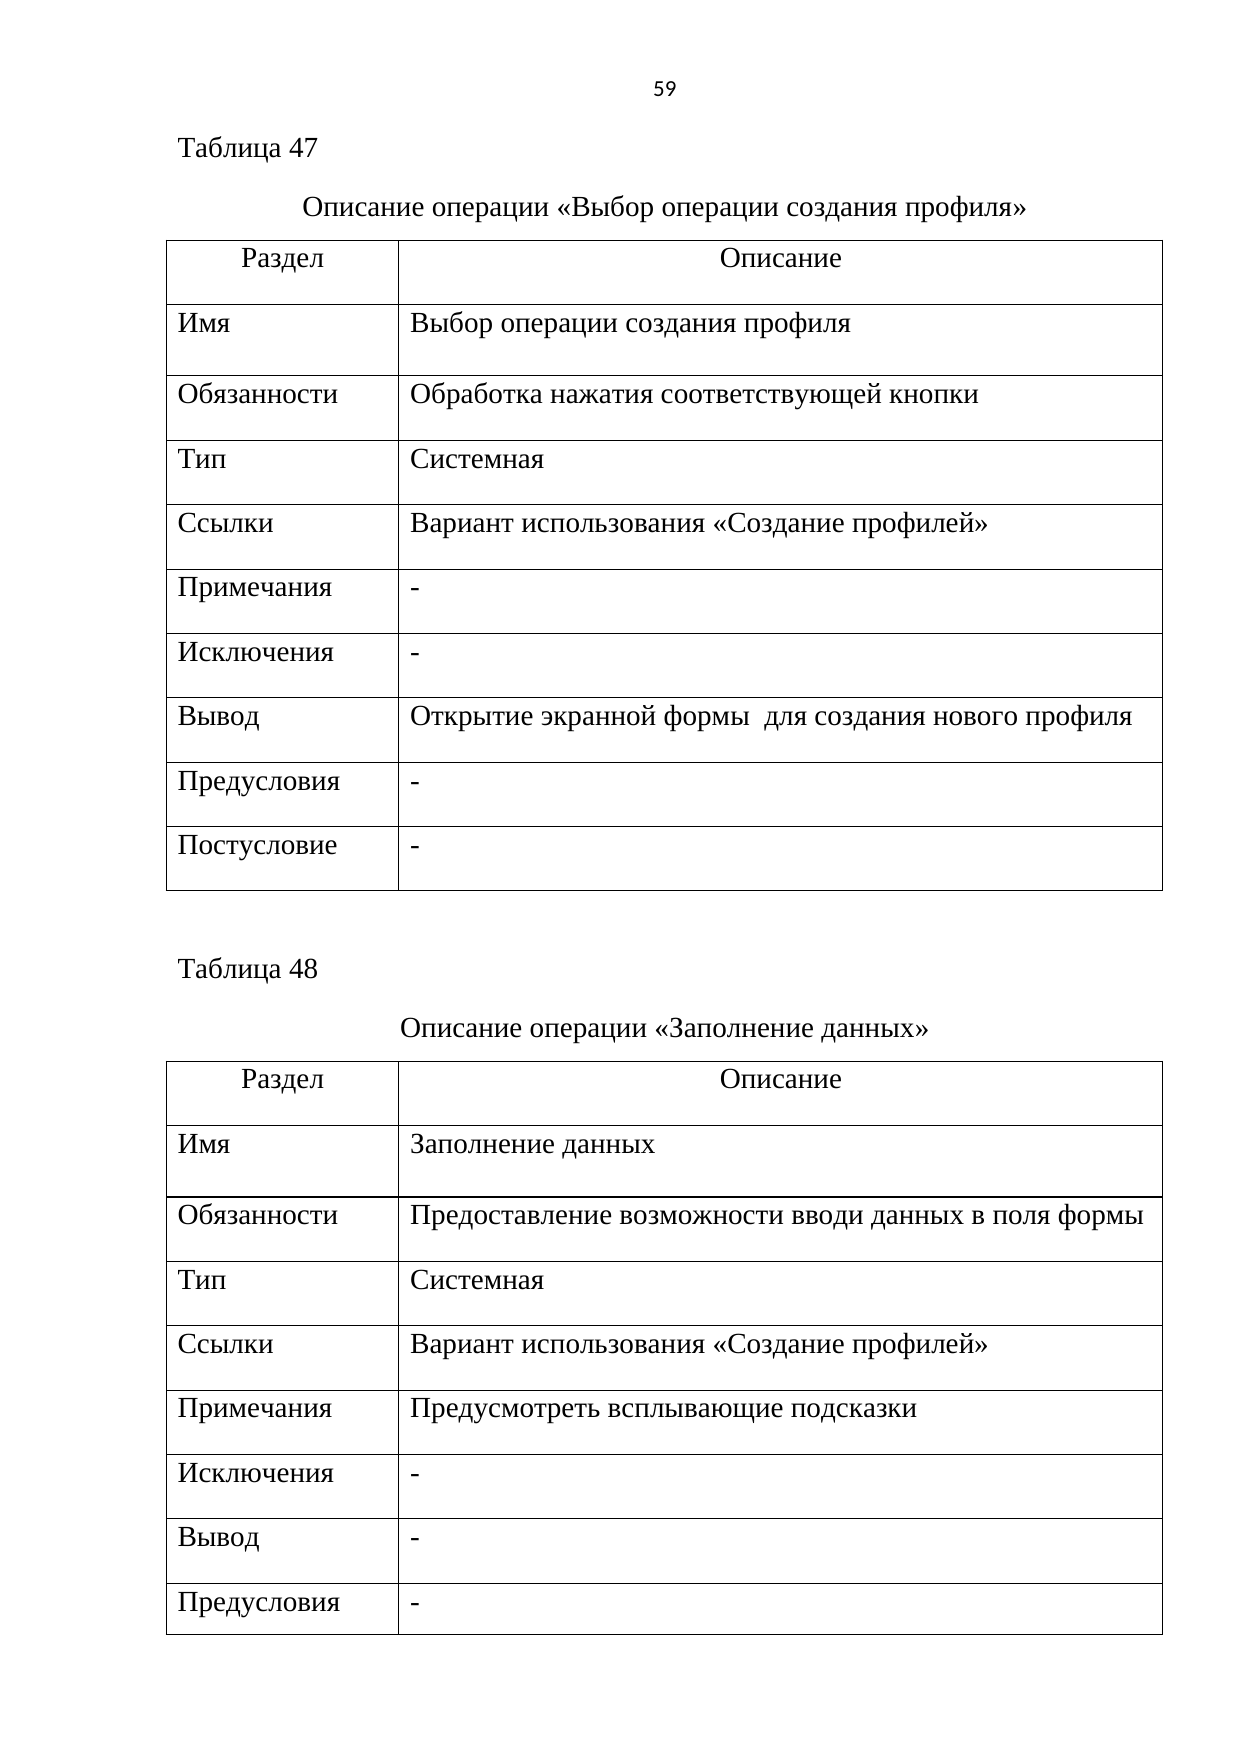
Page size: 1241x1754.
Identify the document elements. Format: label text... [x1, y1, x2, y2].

table_cell - [399, 827, 1162, 890]
table_cell Предусмотреть всплывающие подсказки [399, 1391, 1162, 1454]
table_cell Ссылки [167, 505, 398, 568]
table_cell Имя [167, 1126, 398, 1196]
table_cell Тип [167, 441, 398, 504]
table_cell - [399, 634, 1162, 697]
table_cell - [399, 763, 1162, 826]
table_cell Имя [167, 305, 398, 375]
table_cell Заполнение данных [399, 1126, 1162, 1196]
table_cell Ссылки [167, 1326, 398, 1389]
table_header Описание [399, 241, 1162, 304]
table_cell - [399, 1455, 1162, 1518]
table_cell Обработка нажатия соответствующей кнопки [399, 376, 1162, 440]
text Описание операции «Заполнение данных» [177, 1010, 1152, 1044]
table_cell Вывод [167, 698, 398, 762]
table_cell - [399, 570, 1162, 633]
table_cell Тип [167, 1262, 398, 1325]
table_cell Системная [399, 441, 1162, 504]
table_cell Постусловие [167, 827, 398, 890]
table_cell - [399, 1519, 1162, 1583]
table_cell Примечания [167, 570, 398, 633]
table_header Описание [399, 1062, 1162, 1125]
table_cell Обязанности [167, 376, 398, 440]
text Описание операции «Выбор операции создания профиля» [177, 189, 1152, 223]
text Таблица 47 [177, 130, 1152, 163]
table_cell Примечания [167, 1391, 398, 1454]
table_cell Предусловия [167, 763, 398, 826]
table_cell Выбор операции создания профиля [399, 305, 1162, 375]
table_cell Обязанности [167, 1198, 398, 1261]
text Таблица 48 [177, 951, 1152, 984]
table_cell - [399, 1584, 1162, 1634]
table_cell Вариант использования «Создание профилей» [399, 1326, 1162, 1389]
table_cell Открытие экранной формы для создания нового профиля [399, 698, 1162, 762]
table_cell Системная [399, 1262, 1162, 1325]
table_cell Вариант использования «Создание профилей» [399, 505, 1162, 568]
table_cell Предусловия [167, 1584, 398, 1634]
table_cell Вывод [167, 1519, 398, 1583]
table_header Раздел [167, 241, 398, 304]
table_cell Исключения [167, 1455, 398, 1518]
table_cell Предоставление возможности вводи данных в поля формы [399, 1198, 1162, 1261]
table_cell Исключения [167, 634, 398, 697]
table_header Раздел [167, 1062, 398, 1125]
